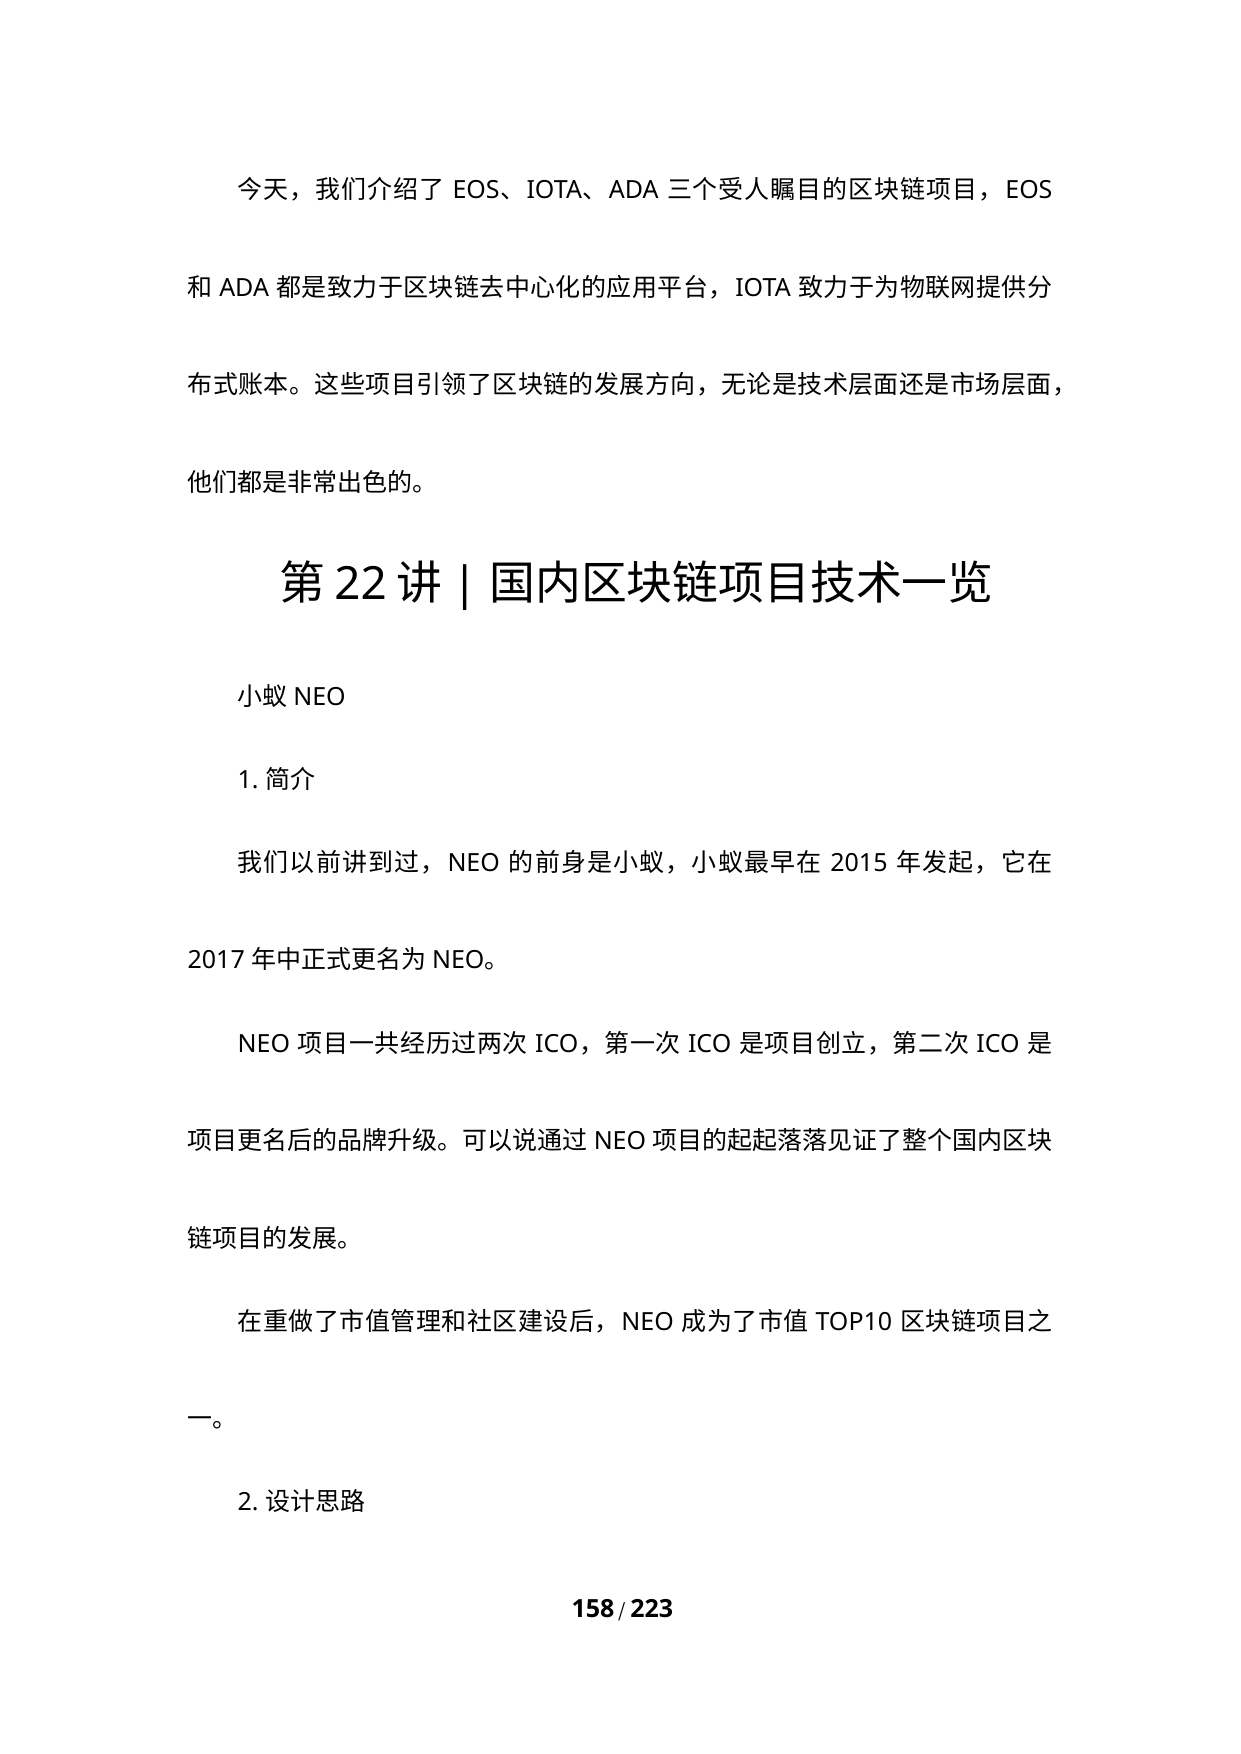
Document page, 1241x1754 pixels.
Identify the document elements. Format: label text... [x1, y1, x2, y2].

text 第22讲 | 国内区块链项目技术一览﻿ [187, 531, 1053, 629]
text 小蚁 NEO [187, 662, 1053, 727]
text 1. 简介 [187, 745, 1053, 810]
text 在重做了市值管理和社区建设后，NEO 成为了市值 TOP10 区块链项目之一。 [187, 1287, 1053, 1449]
text 2. 设计思路 [187, 1467, 1053, 1532]
text 我们以前讲到过，NEO 的前身是小蚁，小蚁最早在 2015 年发起，它在 2017 年中正式更名为 NEO。 [187, 828, 1053, 991]
text 今天，我们介绍了 EOS、IOTA、ADA 三个受人瞩目的区块链项目，EOS 和 ADA 都是致力于区块链去中心化的应用平台，IOTA 致力于为物联网提供分布式账本。这些项目引领了区块链的发展方向，无论是技术层面还是市场层面，他们都是非常出色的。 [187, 156, 1053, 513]
text NEO 项目一共经历过两次 ICO，第一次 ICO 是项目创立，第二次 ICO 是项目更名后的品牌升级。可以说通过 NEO 项目的起起落落见证了整个国内区块链项目的发展。 [187, 1009, 1053, 1269]
